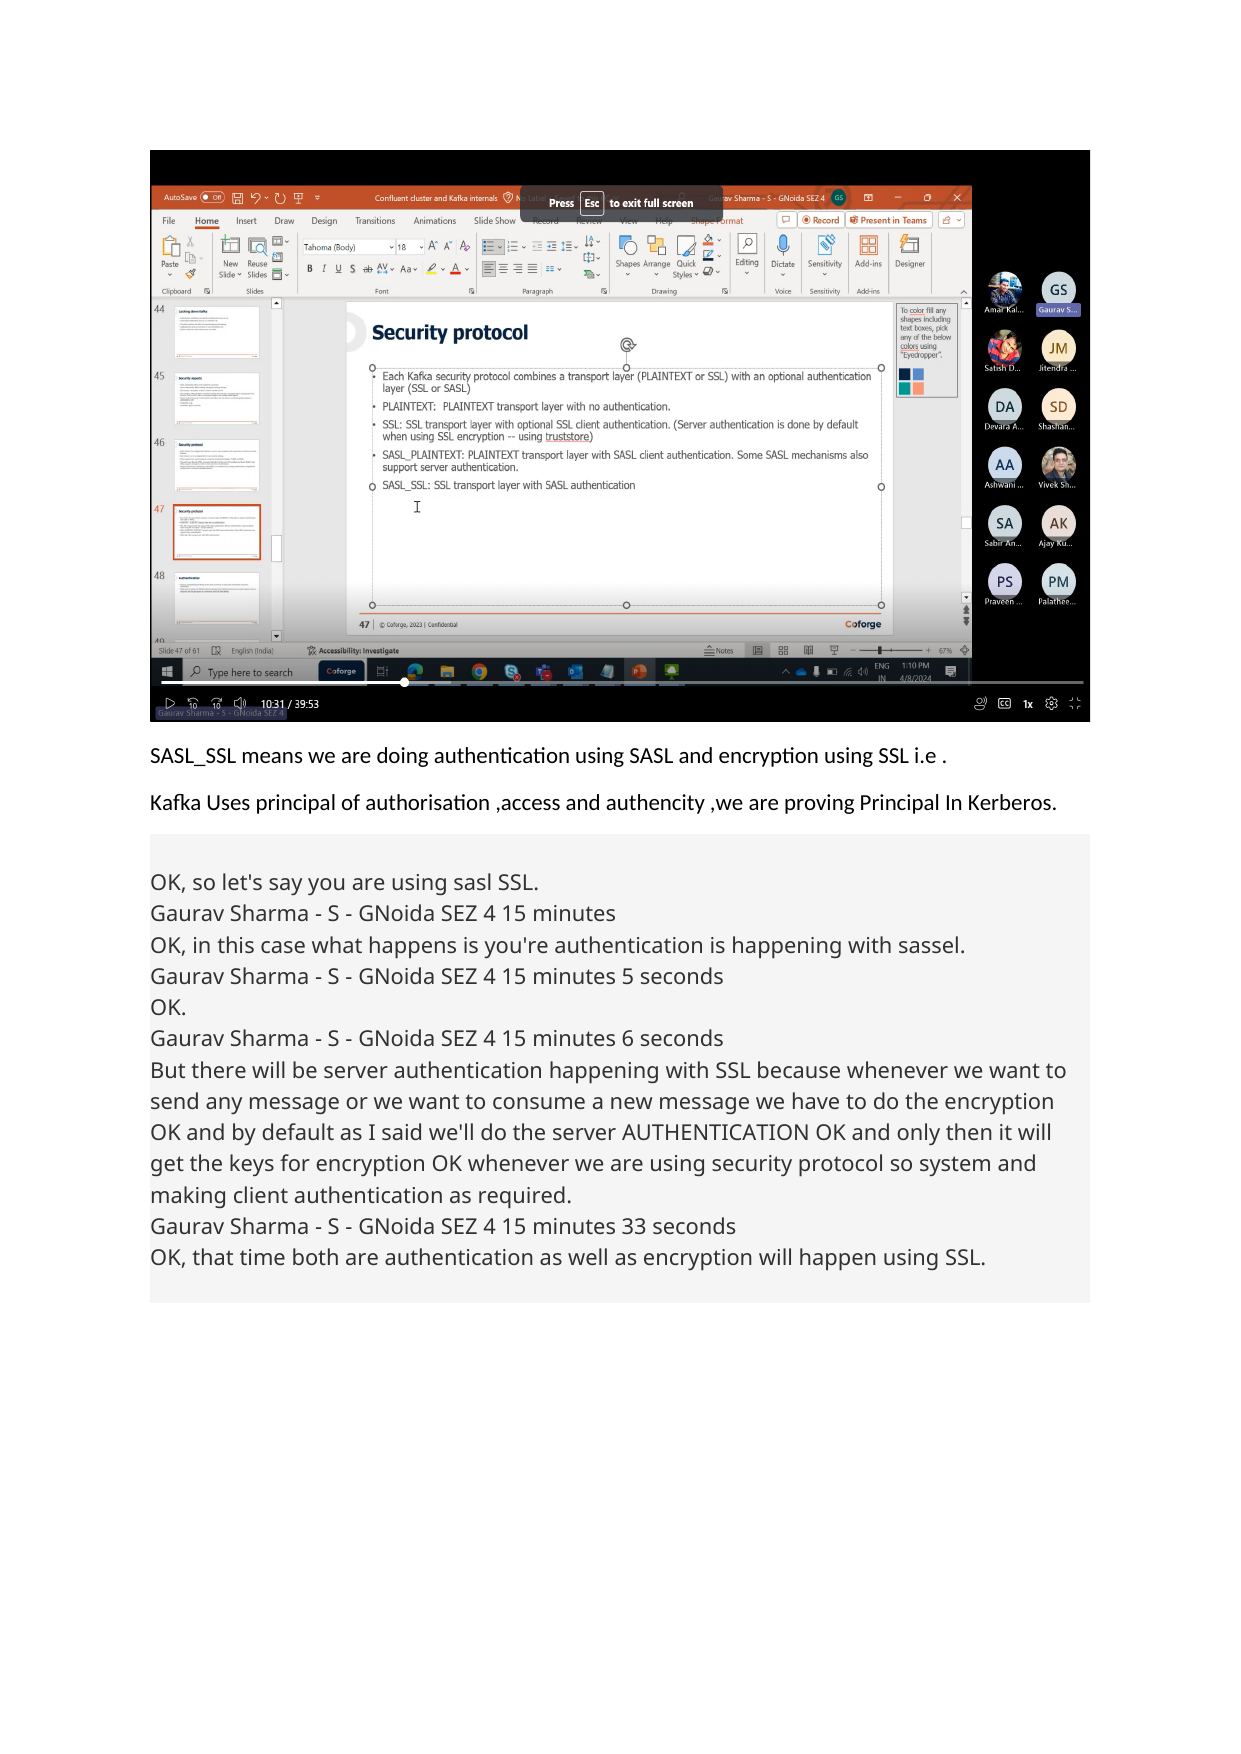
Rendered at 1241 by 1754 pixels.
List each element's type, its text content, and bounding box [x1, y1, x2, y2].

text Gaurav Sharma - S - GNoida SEZ 4 15 minutes 33 seconds [150, 1209, 1090, 1241]
text Gaurav Sharma - S - GNoida SEZ 4 15 minutes 5 seconds [150, 959, 1090, 991]
text SASL_SSL means we are doing authentication using SASL and encryption using SSL i.e . [150, 741, 1090, 769]
text Kafka Uses principal of authorisation ,access and authencity ,we are proving Principal In Kerberos. [150, 788, 1090, 816]
text OK. [150, 991, 1090, 1022]
text OK, in this case what happens is you're authentication is happening with sassel. [150, 928, 1090, 959]
text Gaurav Sharma - S - GNoida SEZ 4 15 minutes 6 seconds [150, 1022, 1090, 1053]
text Gaurav Sharma - S - GNoida SEZ 4 15 minutes [150, 897, 1090, 928]
text OK, that time both are authentication as well as encryption will happen using SSL. [150, 1241, 1090, 1272]
text But there will be server authentication happening with SSL because whenever we want to send any message or we want to consume a new message we have to do the encryption OK and by default as I said we'll do the server AUTHENTICATION OK and only then it will get the keys for encryption OK whenever we are using security protocol so system and making client authentication as required. [150, 1053, 1090, 1209]
text OK, so let's say you are using sasl SSL. [150, 834, 1090, 897]
picture [150, 150, 1091, 722]
